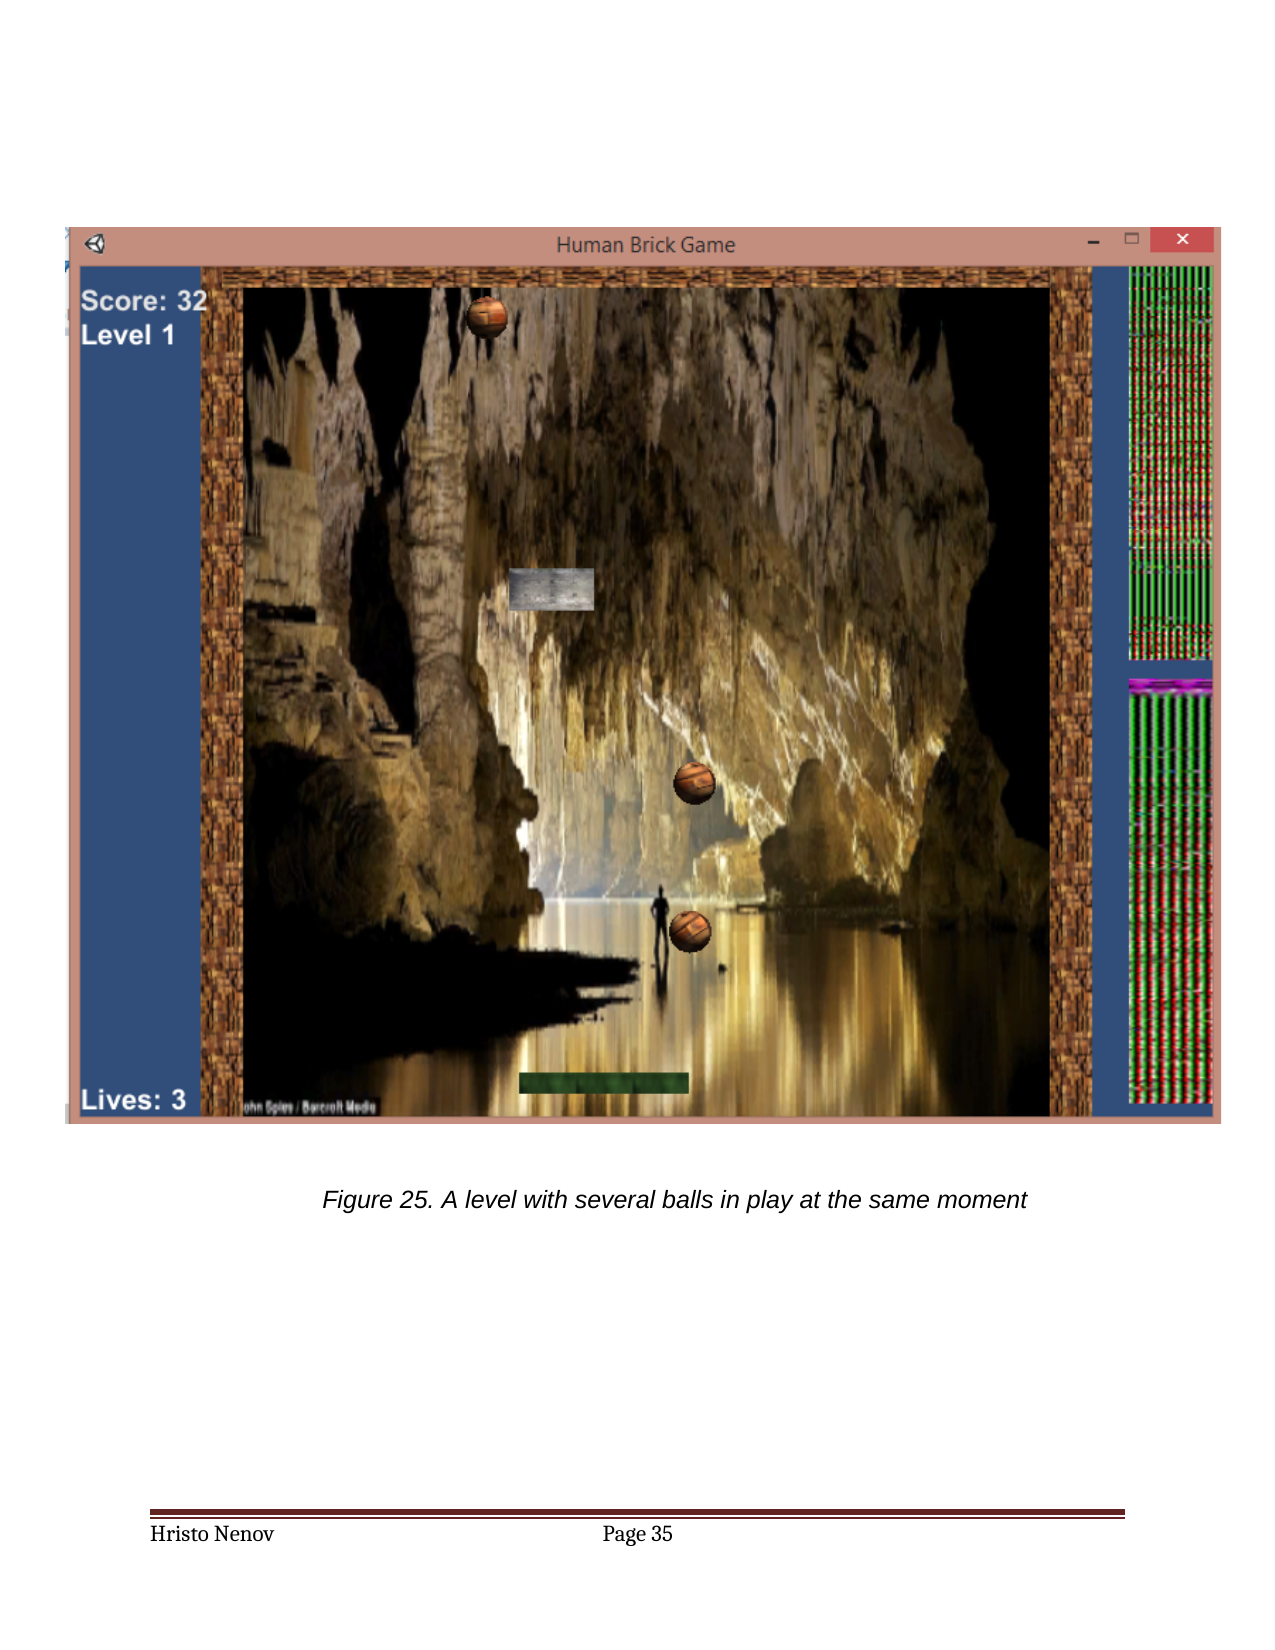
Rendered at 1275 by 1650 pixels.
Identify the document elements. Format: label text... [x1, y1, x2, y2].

picture [65, 227, 1220, 1125]
list Figure 25. A level with several balls in play at the same moment [225, 1185, 1125, 1214]
